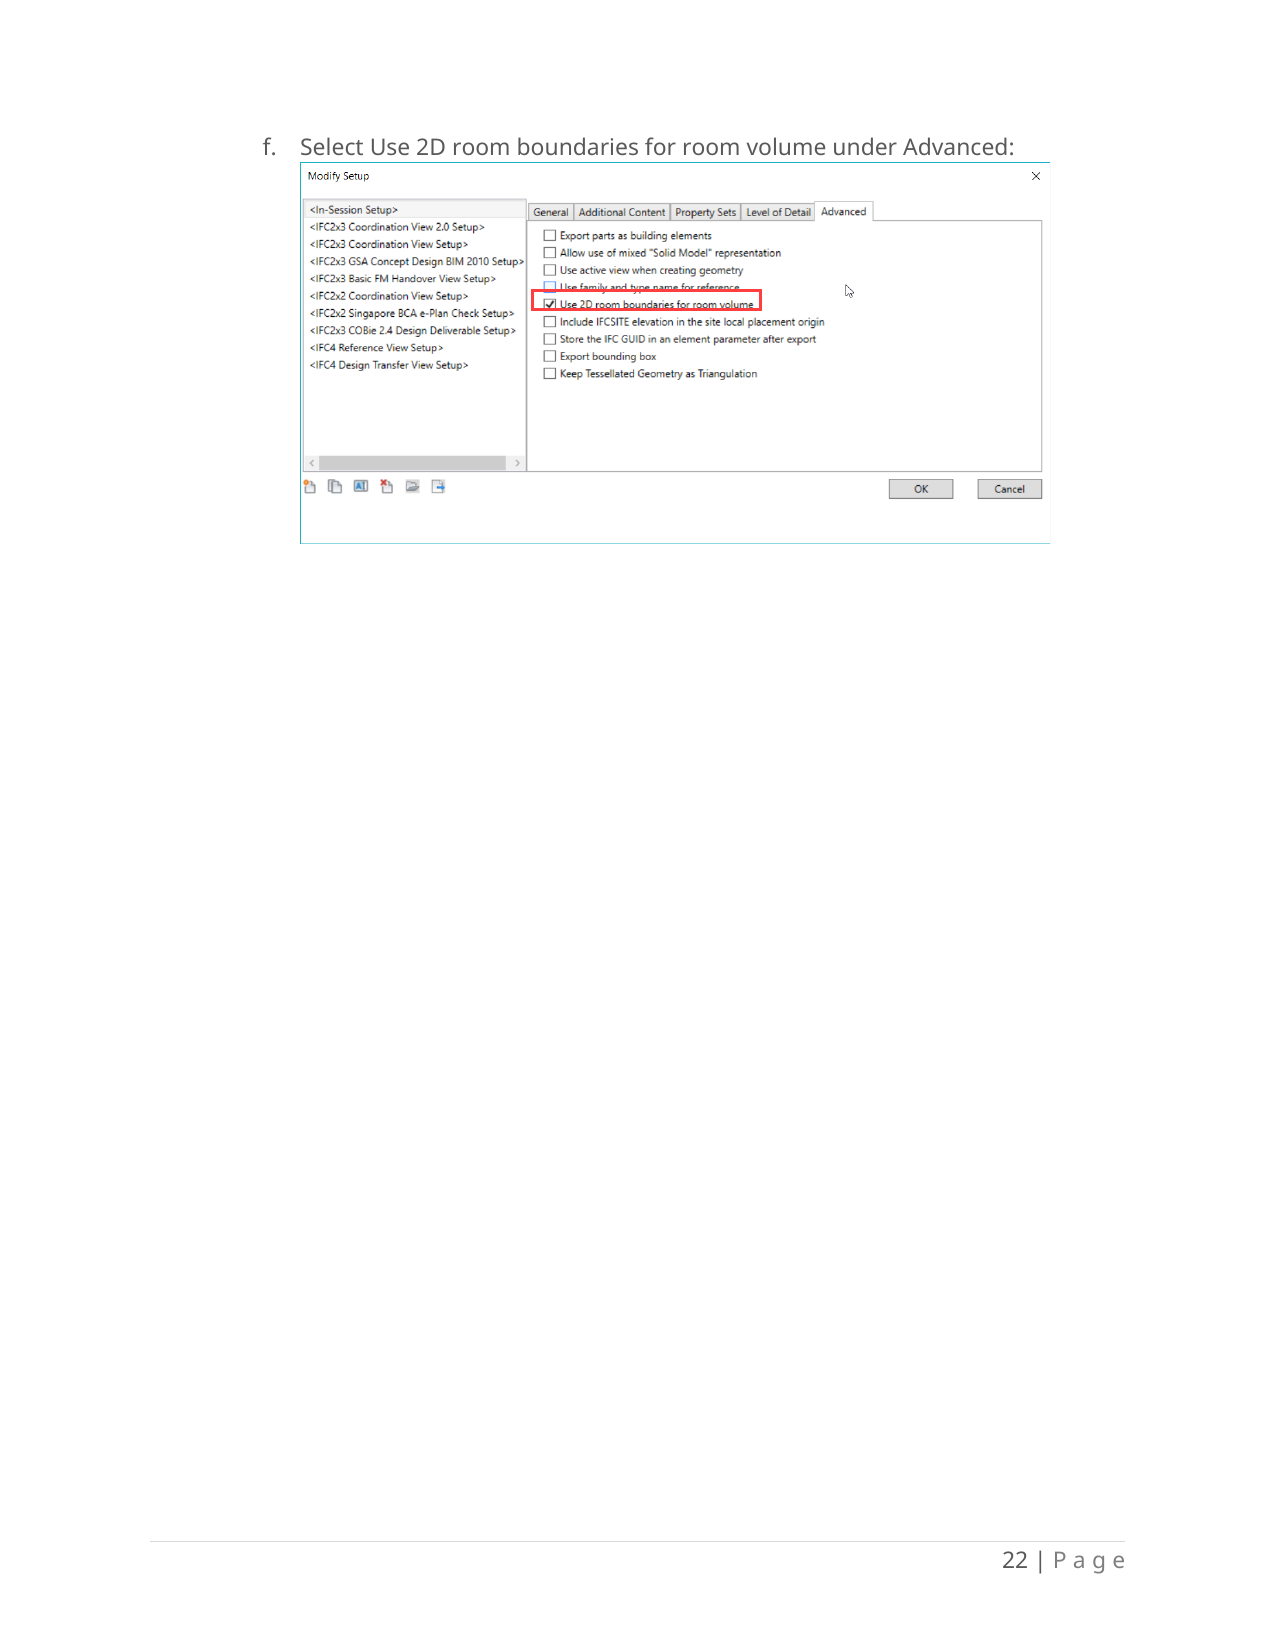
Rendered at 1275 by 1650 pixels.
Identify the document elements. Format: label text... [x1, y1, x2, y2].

picture [300, 162, 1050, 544]
